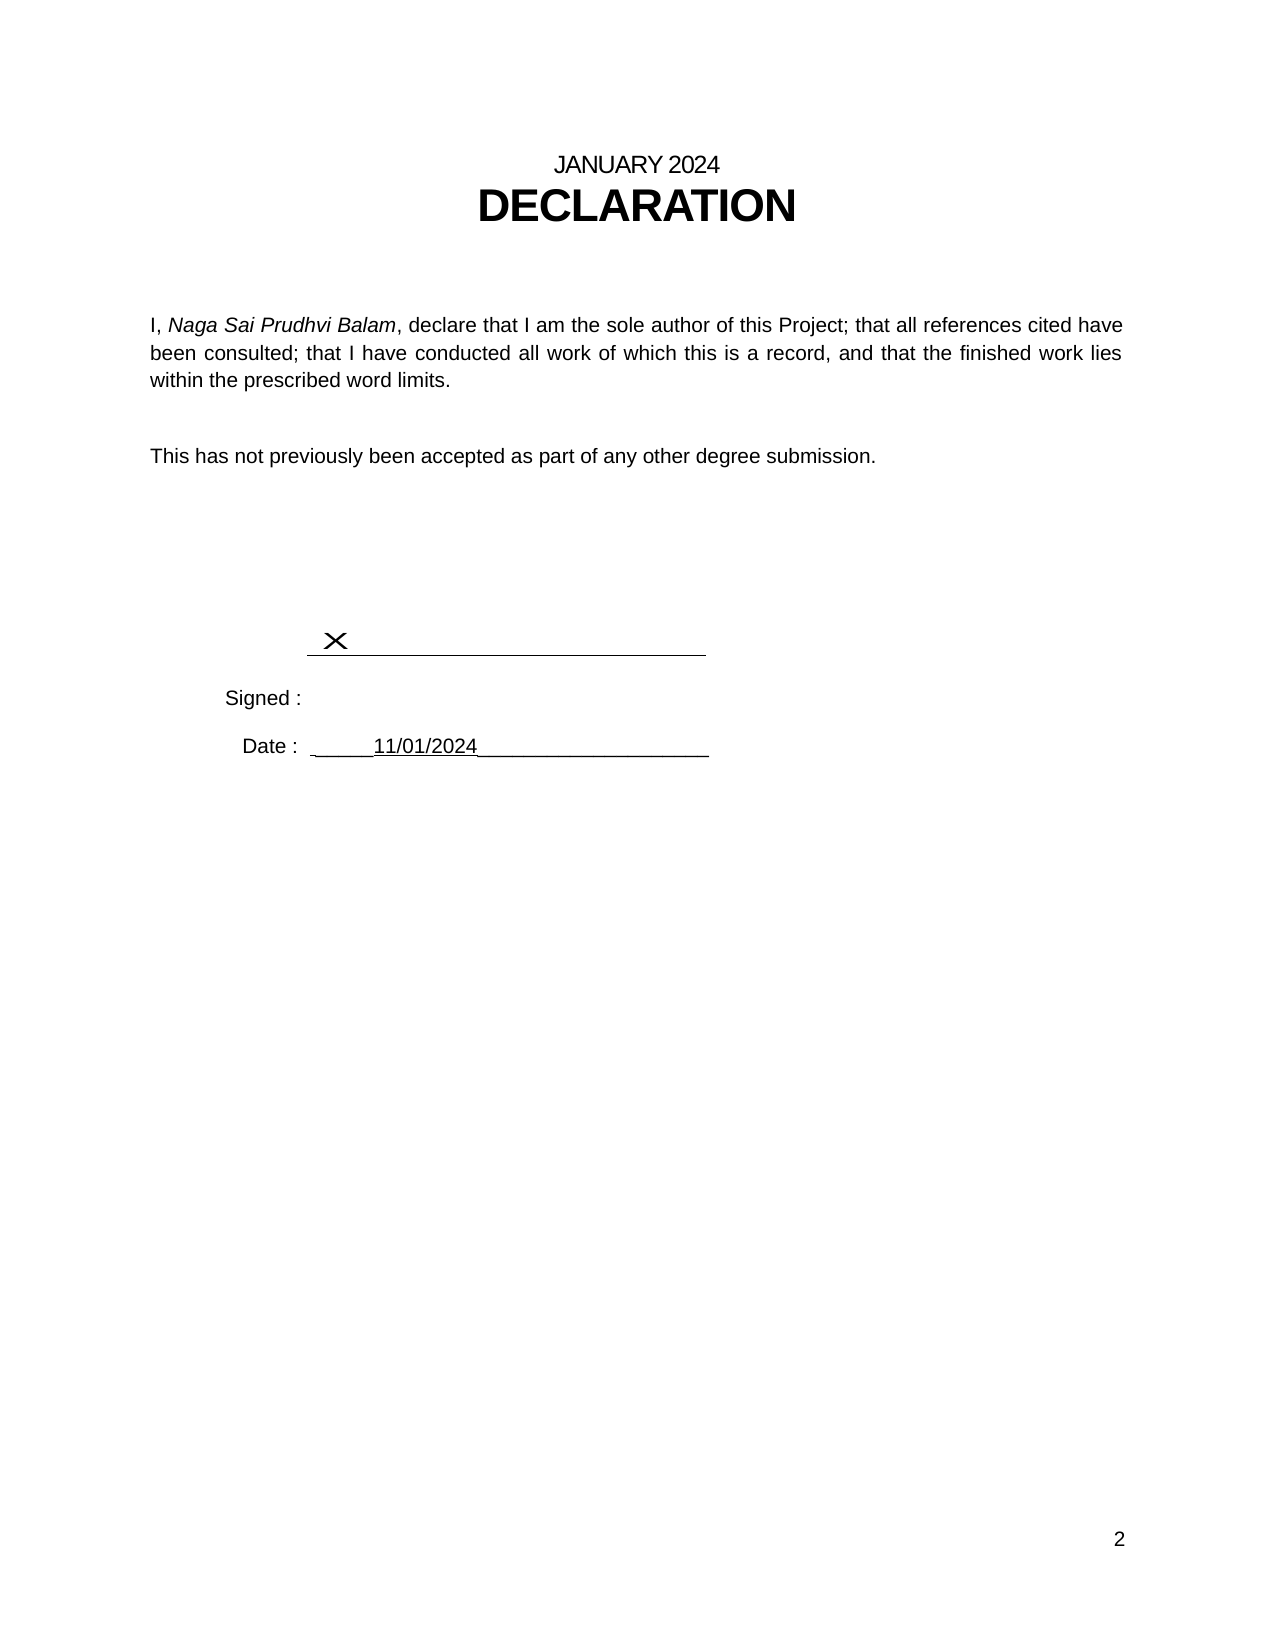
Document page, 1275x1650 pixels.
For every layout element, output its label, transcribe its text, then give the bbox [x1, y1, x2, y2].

text I, Naga Sai Prudhvi Balam, declare that I am the sole author of this Project; that all references cited have been consulted; that I have conducted all work of which this is a record, and that the finished work lies within the prescribed word limits. [150, 313, 1125, 392]
title JANUARY 2024 [150, 150, 1125, 179]
title DECLARATION [150, 179, 1125, 231]
text Signed : [225, 589, 1125, 709]
text Date : _____11/01/2024____________________ [225, 734, 1125, 758]
text This has not previously been accepted as part of any other degree submission. [150, 444, 1125, 468]
